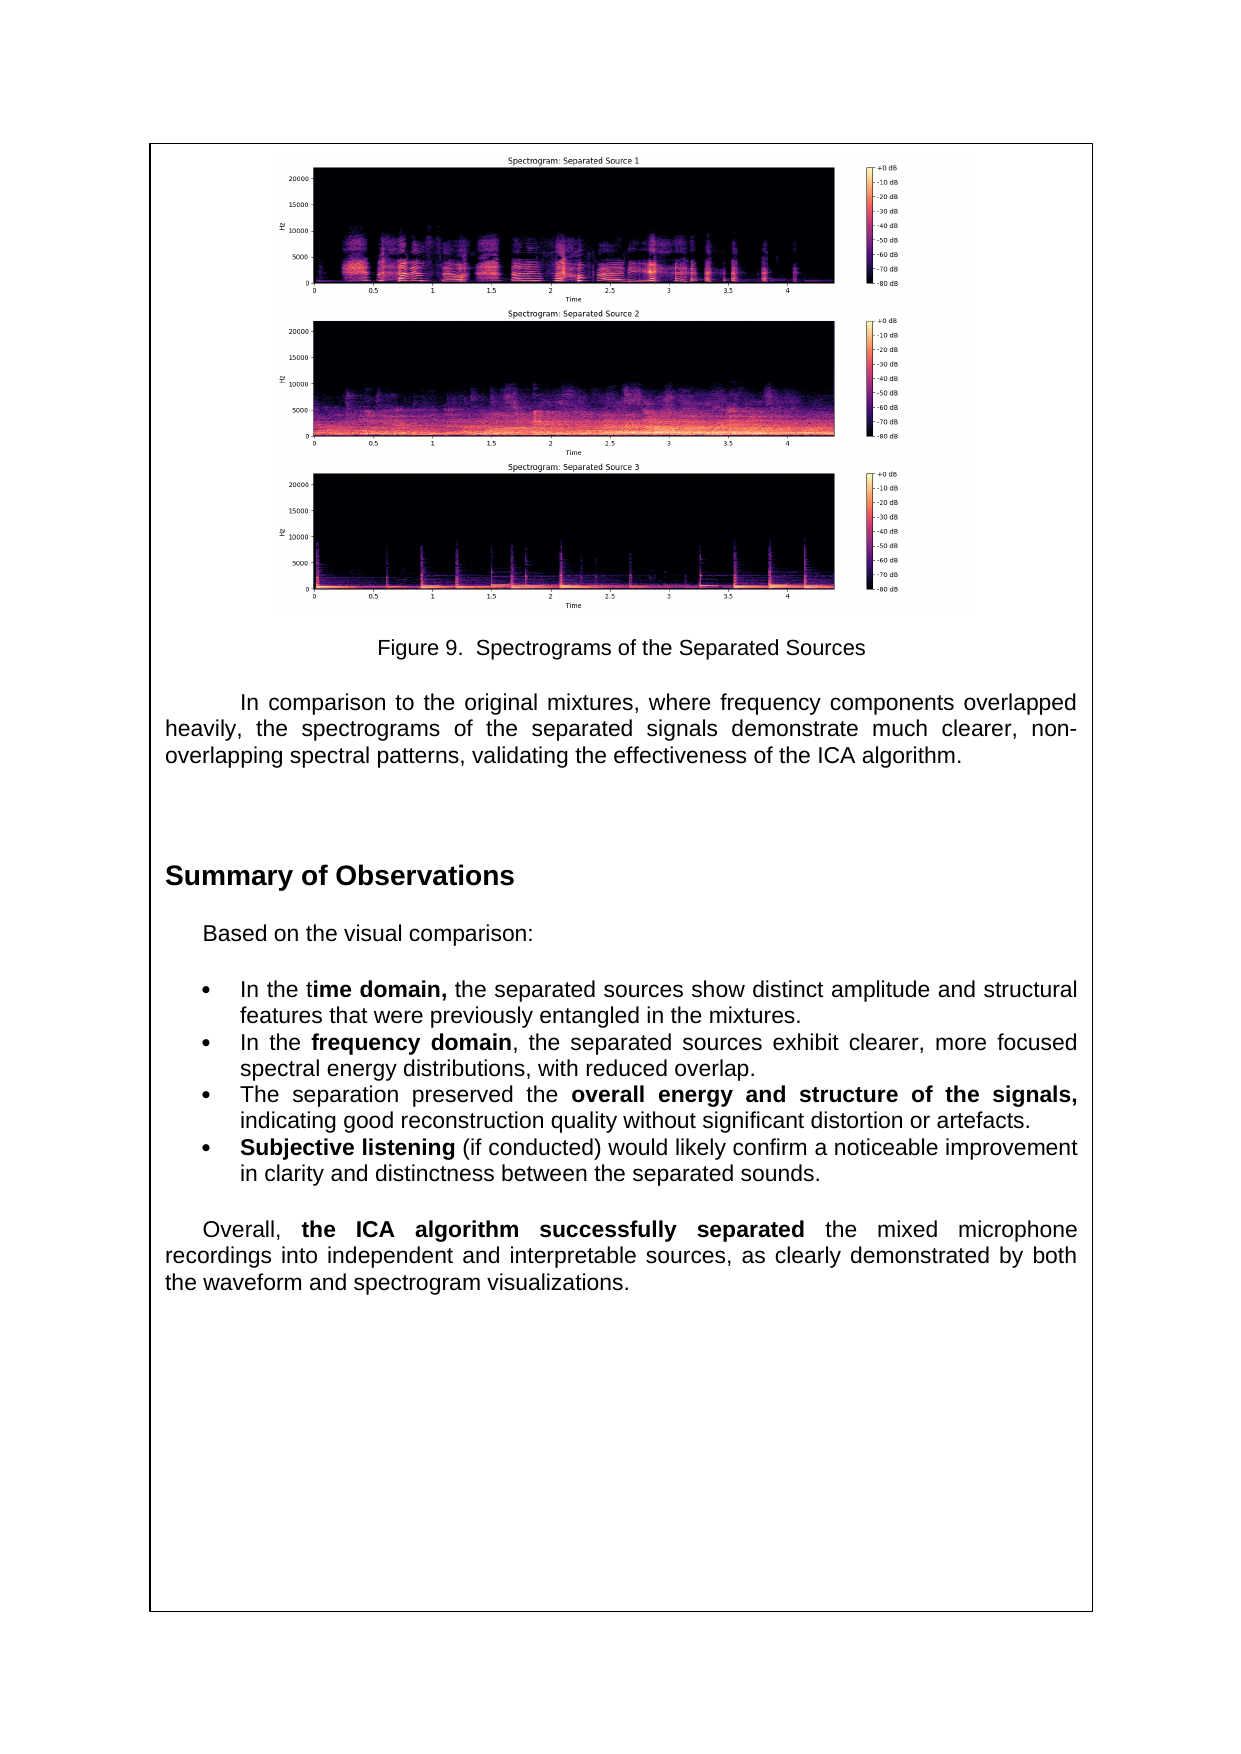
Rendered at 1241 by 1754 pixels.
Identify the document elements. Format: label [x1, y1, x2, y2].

picture [272, 150, 971, 616]
